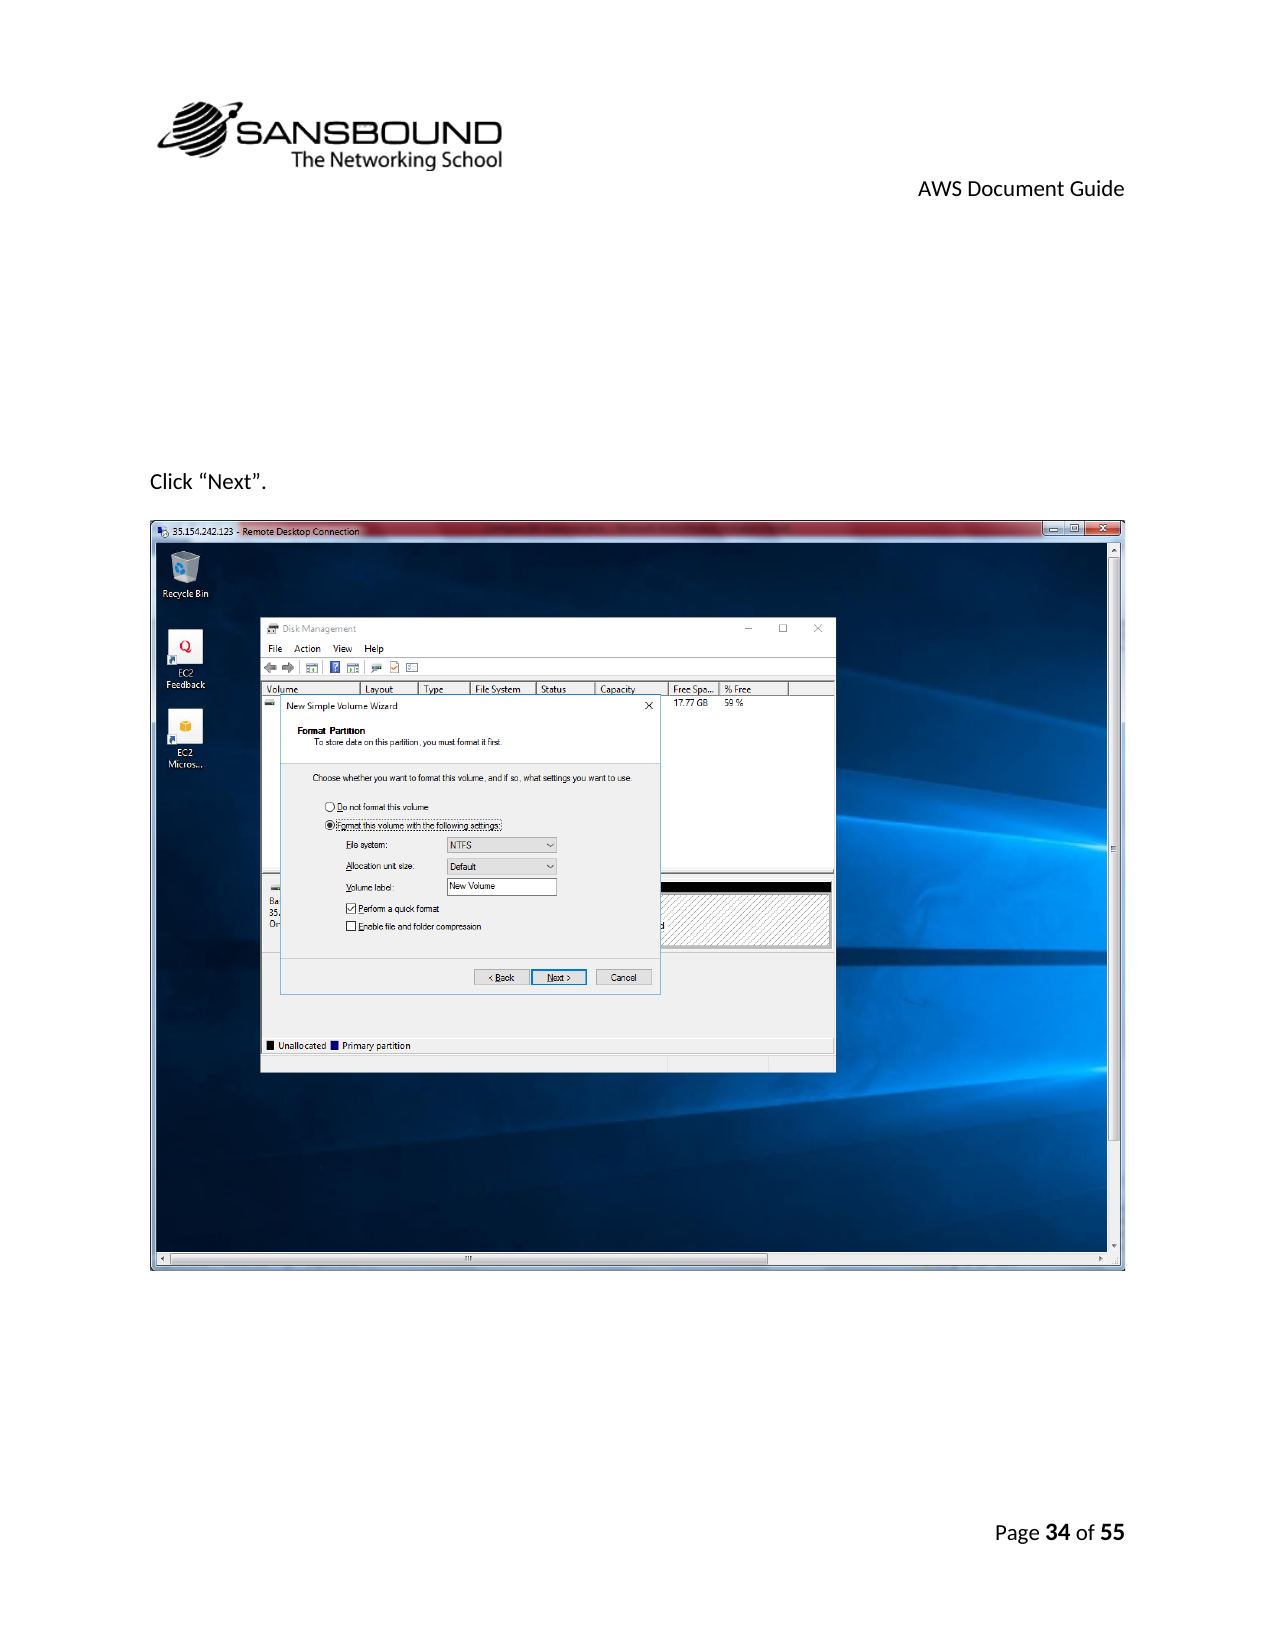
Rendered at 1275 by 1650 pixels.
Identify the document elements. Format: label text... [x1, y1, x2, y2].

text Click “Next”. [150, 467, 1125, 495]
picture [150, 75, 514, 197]
picture [150, 520, 1125, 1271]
